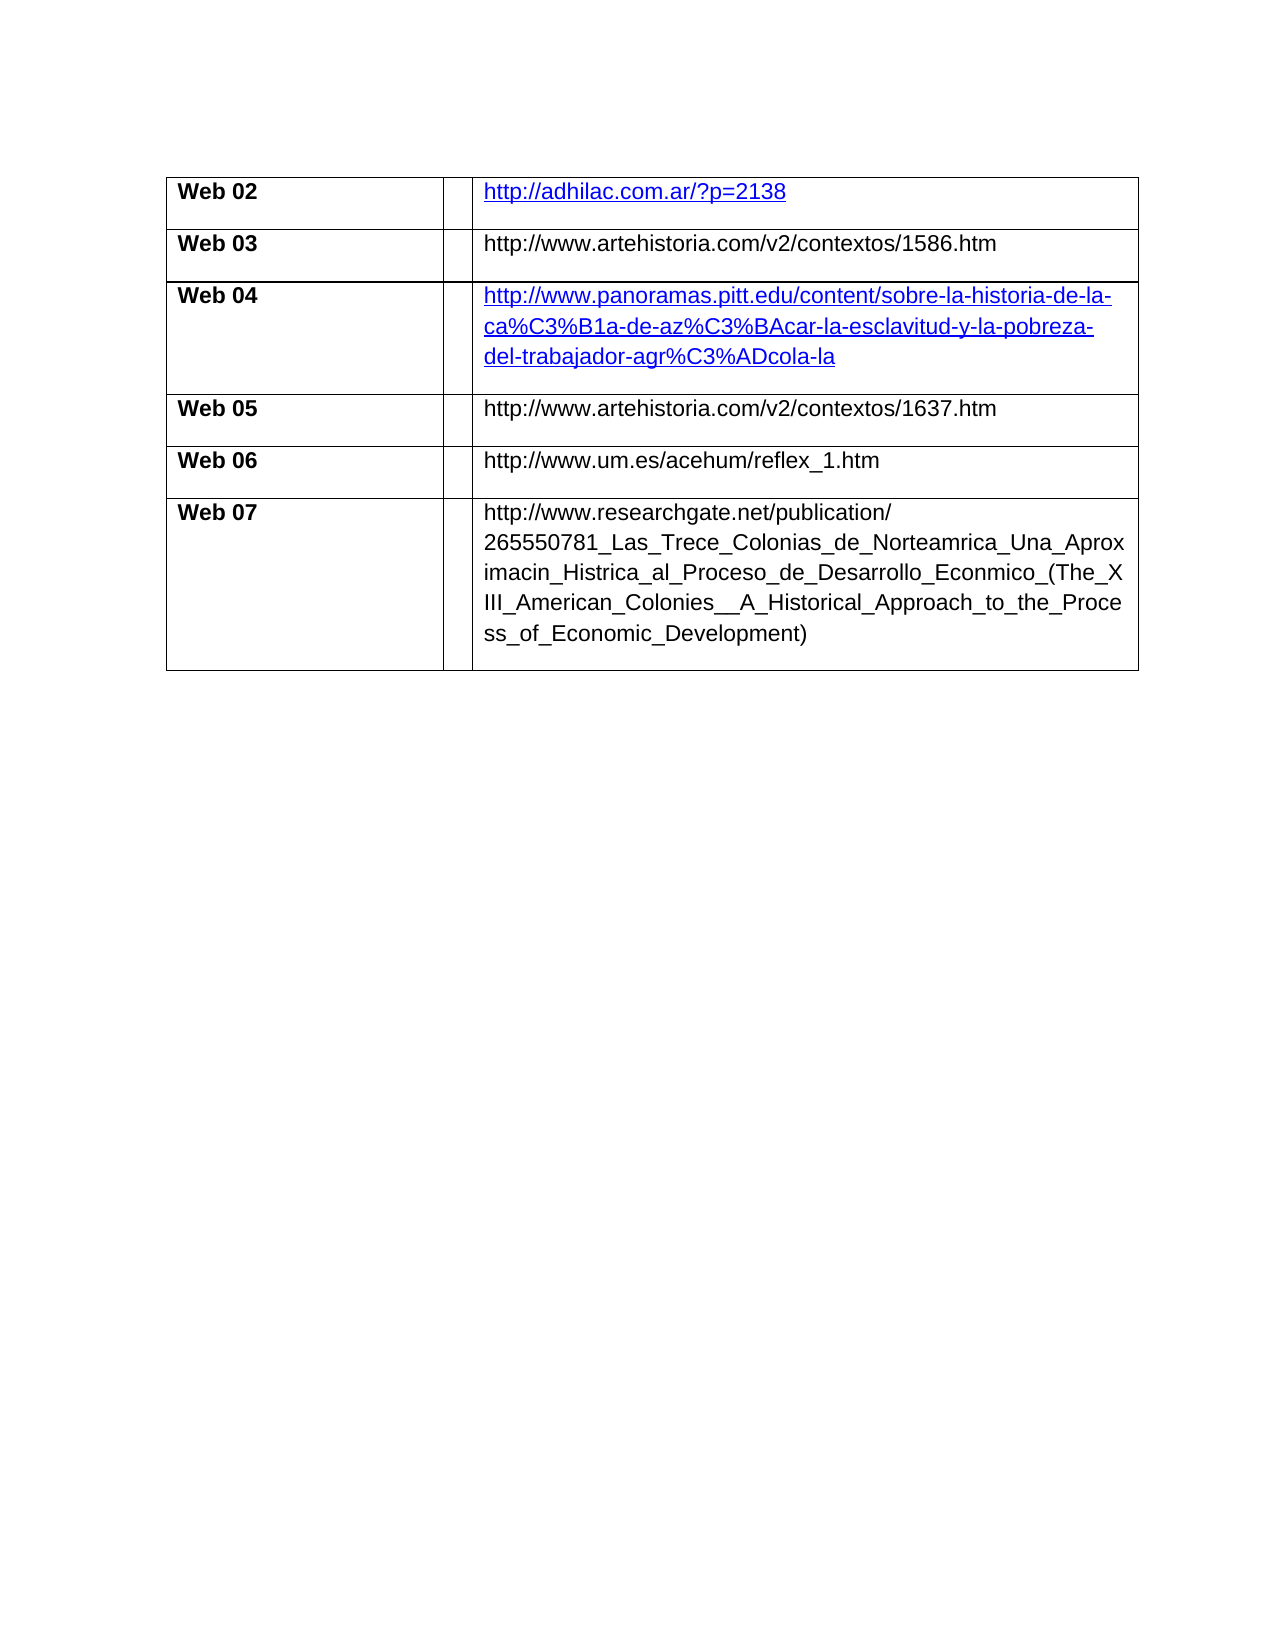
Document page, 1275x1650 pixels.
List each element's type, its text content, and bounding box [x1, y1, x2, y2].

table_cell [444, 499, 472, 670]
table_cell http://www.artehistoria.com/v2/contextos/1637.htm [473, 395, 1138, 446]
table_cell Web 02 [167, 178, 443, 229]
table_cell [444, 283, 472, 393]
table_cell Web 07 [167, 499, 443, 670]
table_cell [444, 230, 472, 281]
table_cell [444, 395, 472, 446]
table_cell http://www.um.es/acehum/reflex_1.htm [473, 447, 1138, 498]
table_cell Web 06 [167, 447, 443, 498]
table_cell Web 04 [167, 283, 443, 393]
table_cell Web 03 [167, 230, 443, 281]
table_cell http://www.researchgate.net/publication/265550781_Las_Trece_Colonias_de_Norteamrica_Una_Aproximacin_Histrica_al_Proceso_de_Desarrollo_Econmico_(The_XIII_American_Colonies__A_Historical_Approach_to_the_Process_of_Economic_Development) [473, 499, 1138, 670]
table_cell http://adhilac.com.ar/?p=2138 [473, 178, 1138, 229]
table_cell Web 05 [167, 395, 443, 446]
table_cell http://www.artehistoria.com/v2/contextos/1586.htm [473, 230, 1138, 281]
table_cell http://www.panoramas.pitt.edu/content/sobre-la-historia-de-la-ca%C3%B1a-de-az%C3%BAcar-la-esclavitud-y-la-pobreza-del-trabajador-agr%C3%ADcola-la [473, 283, 1138, 393]
table_cell [444, 447, 472, 498]
table_cell [444, 178, 472, 229]
